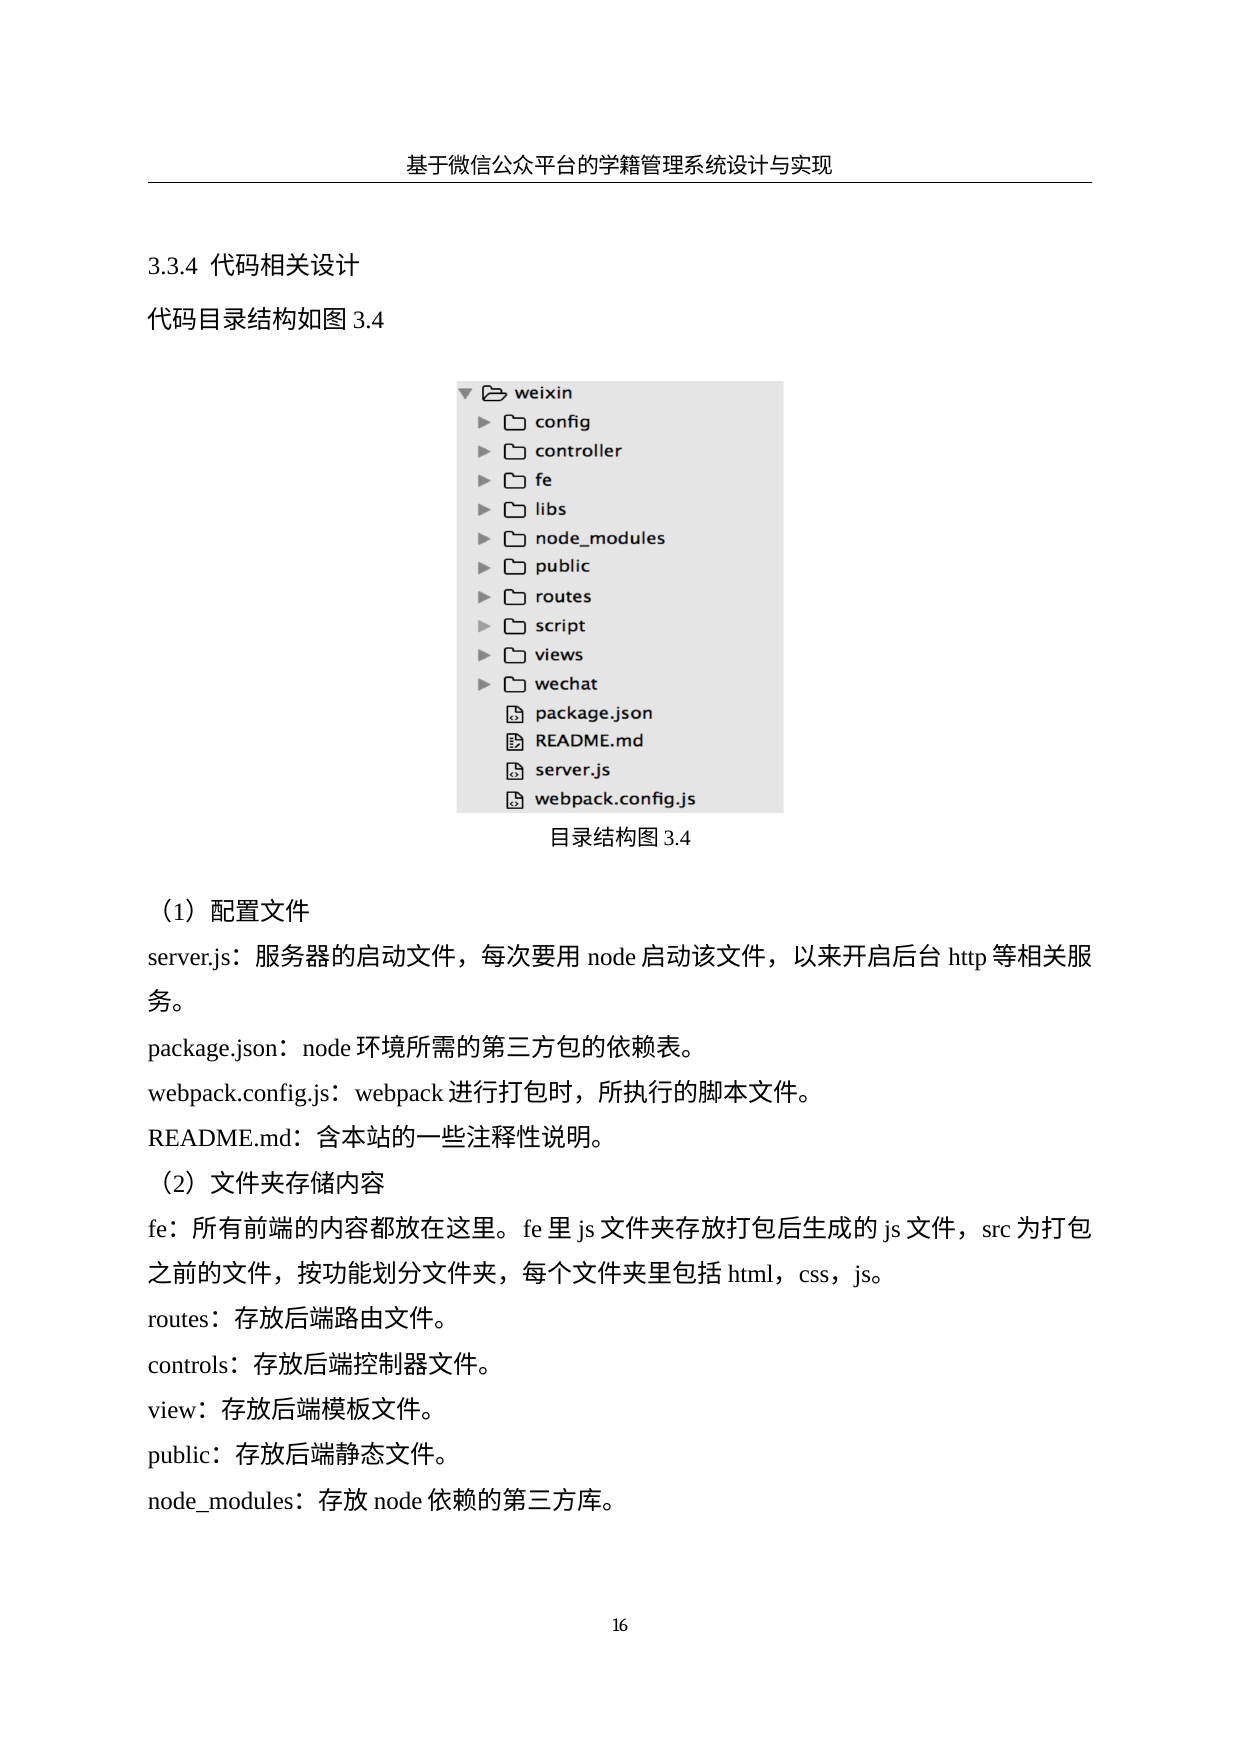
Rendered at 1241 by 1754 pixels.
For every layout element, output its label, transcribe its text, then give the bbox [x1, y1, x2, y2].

text package.json：node环境所需的第三方包的依赖表。 [148, 1027, 1092, 1063]
text README.md：含本站的一些注释性说明。 [148, 1118, 1092, 1154]
subtitle 3.3.4 代码相关设计 [148, 246, 1092, 282]
text node_modules：存放node依赖的第三方库。 [148, 1480, 1092, 1516]
text view：存放后端模板文件。 [148, 1389, 1092, 1426]
text webpack.config.js：webpack进行打包时，所执行的脚本文件。 [148, 1072, 1092, 1109]
text controls：存放后端控制器文件。 [148, 1344, 1092, 1381]
text 代码目录结构如图3.4 [148, 300, 1092, 336]
text server.js：服务器的启动文件，每次要用node启动该文件，以来开启后台http等相关服务。 [148, 936, 1092, 1018]
text 目录结构图3.4 [148, 820, 1092, 852]
picture [456, 381, 784, 813]
text （1）配置文件 [148, 891, 1092, 927]
text routes：存放后端路由文件。 [148, 1299, 1092, 1335]
text fe：所有前端的内容都放在这里。fe里js文件夹存放打包后生成的js文件，src为打包之前的文件，按功能划分文件夹，每个文件夹里包括html，css，js。 [148, 1208, 1092, 1290]
text （2）文件夹存储内容 [148, 1163, 1092, 1199]
text public：存放后端静态文件。 [148, 1435, 1092, 1471]
